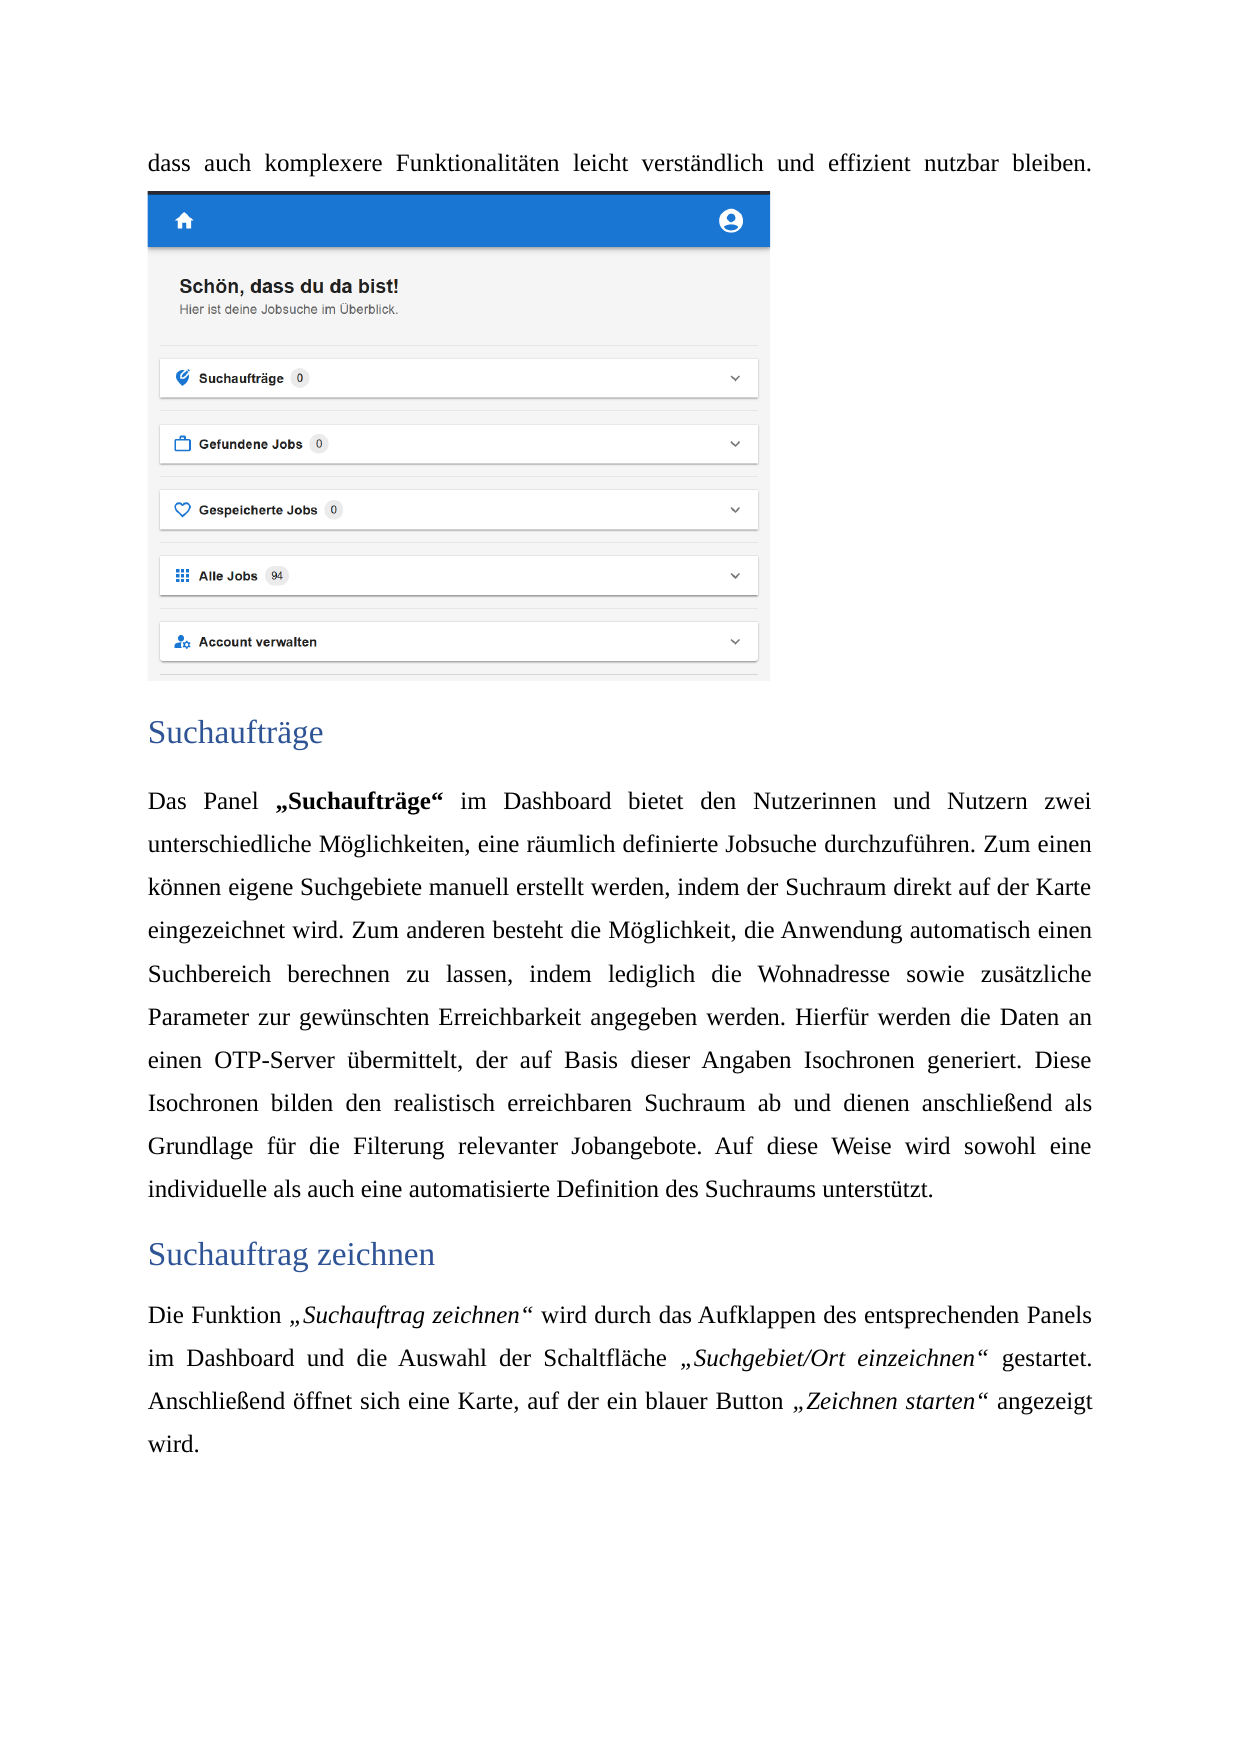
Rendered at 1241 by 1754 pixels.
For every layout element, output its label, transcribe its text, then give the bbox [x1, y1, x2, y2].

subtitle Suchauftrag zeichnen [148, 1234, 1093, 1272]
text Die Funktion „Suchauftrag zeichnen“ wird durch das Aufklappen des entsprechenden Panels im Dashboard und die Auswahl der Schaltfläche „Suchgebiet/Ort einzeichnen“ gestartet. Anschließend öffnet sich eine Karte, auf der ein blauer Button „Zeichnen starten“ angezeigt wird. Nach dessen Aktivierung erhält der Nutzer die Möglichkeit, zwischen drei Vektorgeometrien zu wählen: Punkt, Linie oder Polygon. Diese Optionen werden durch intuitive Icons dargestellt. [148, 1300, 1093, 1458]
subtitle Das Panel „Suchaufträge“ im Dashboard bietet den Nutzerinnen und Nutzern zwei unterschiedliche Möglichkeiten, eine räumlich definierte Jobsuche durchzuführen. Zum einen können eigene Suchgebiete manuell erstellt werden, indem der Suchraum direkt auf der Karte eingezeichnet wird. Zum anderen besteht die Möglichkeit, die Anwendung automatisch einen Suchbereich berechnen zu lassen, indem lediglich die Wohnadresse sowie zusätzliche Parameter zur gewünschten Erreichbarkeit angegeben werden. Hierfür werden die Daten an einen OTP-Server übermittelt, der auf Basis dieser Angaben Isochronen generiert. Diese Isochronen bilden den realistisch erreichbaren Suchraum ab und dienen anschließend als Grundlage für die Filterung relevanter Jobangebote. Auf diese Weise wird sowohl eine individuelle als auch eine automatisierte Definition des Suchraums unterstützt. [148, 786, 1093, 1203]
subtitle Suchaufträge [148, 712, 1093, 750]
picture [147, 191, 771, 681]
